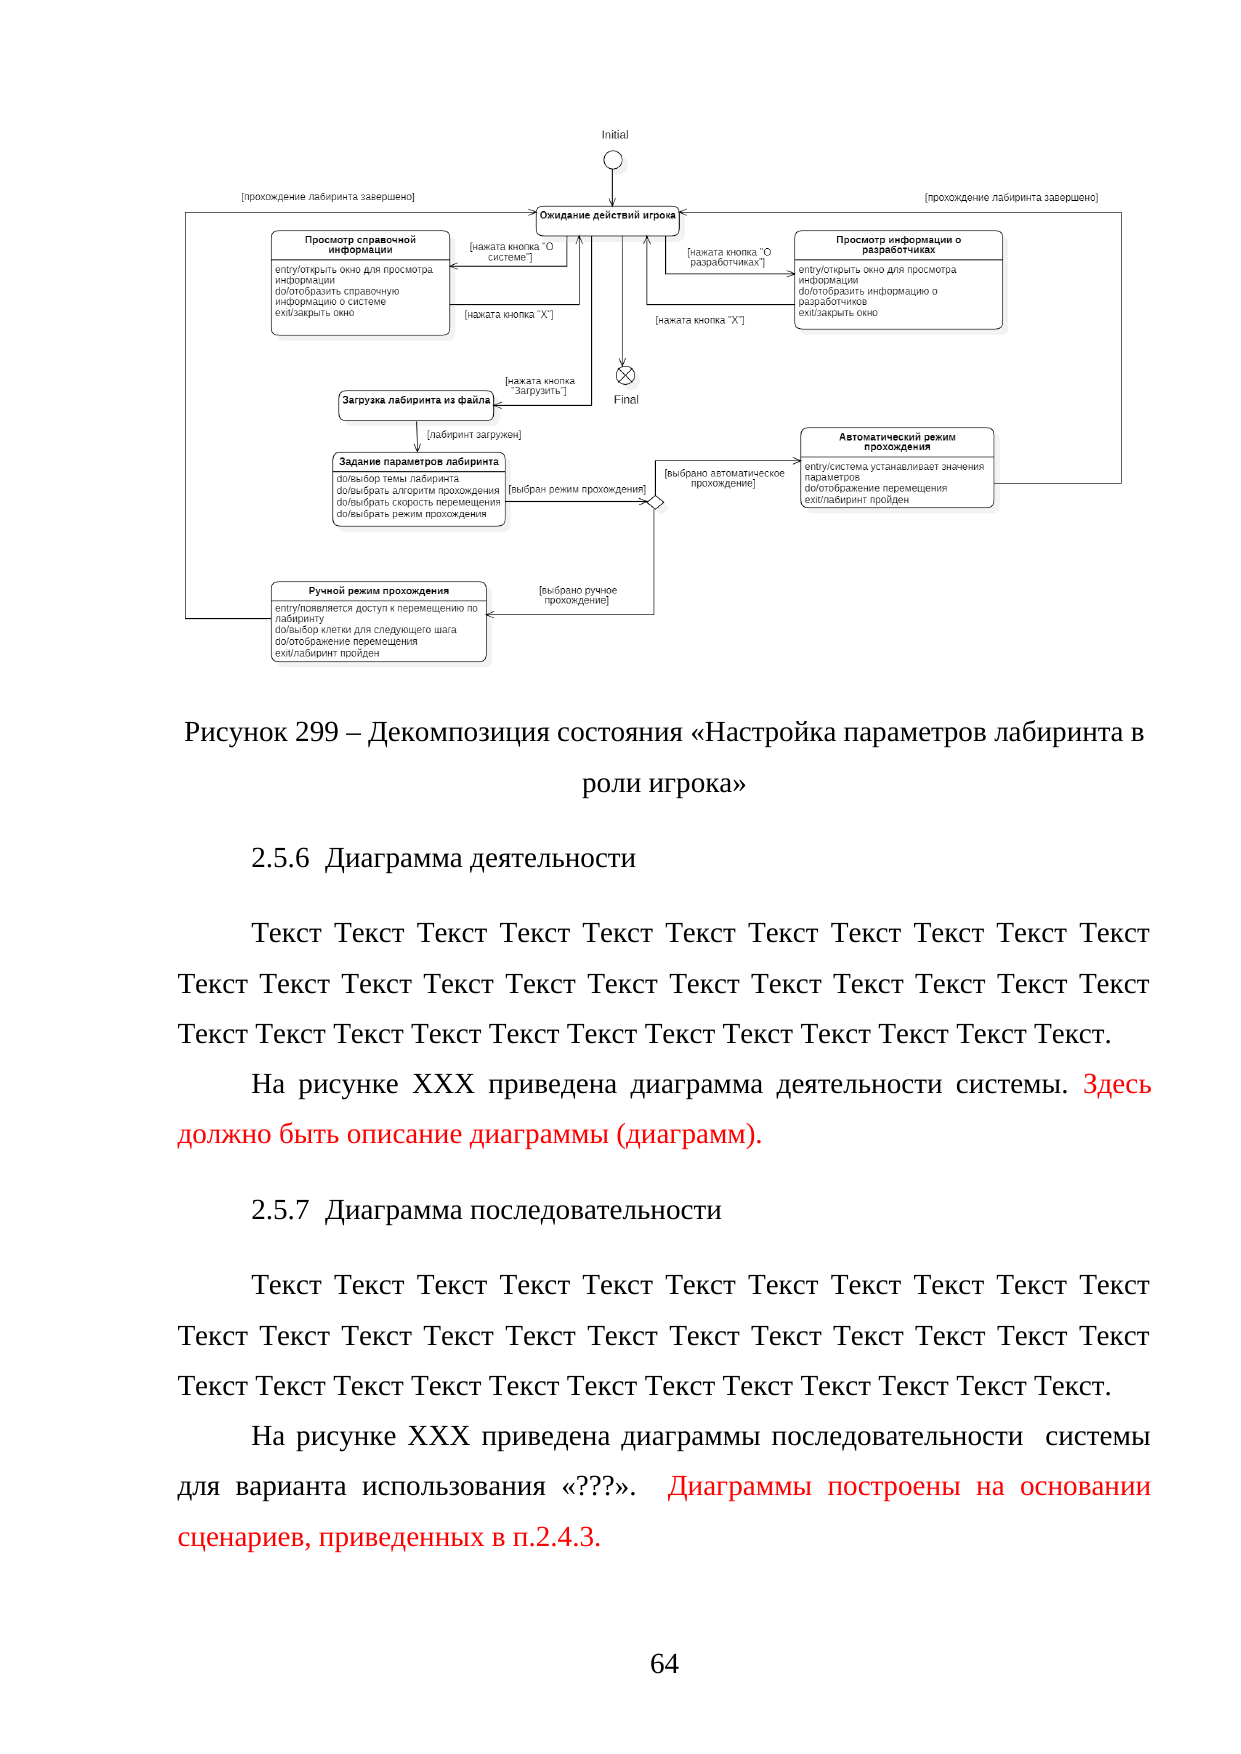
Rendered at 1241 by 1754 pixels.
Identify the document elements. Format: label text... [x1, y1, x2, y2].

text На рисунке ХХХ приведена диаграмма деятельности системы. Здесь должно быть описание диаграммы (диаграмм). [177, 1066, 1152, 1150]
text Диаграмма деятельности [251, 840, 1152, 874]
text На рисунке ХХХ приведена диаграммы последовательности системы для варианта использования «???». Диаграммы построены на основании сценариев, приведенных в п.2.4.3. [177, 1418, 1152, 1552]
text Диаграмма последовательности [251, 1192, 1152, 1226]
text Текст Текст Текст Текст Текст Текст Текст Текст Текст Текст Текст Текст Текст Текст Текст Текст Текст Текст Текст Текст Текст Текст Текст Текст Текст Текст Текст Текст Текст Текст Текст Текст Текст Текст Текст. [177, 915, 1152, 1049]
picture [177, 118, 1152, 698]
text Текст Текст Текст Текст Текст Текст Текст Текст Текст Текст Текст Текст Текст Текст Текст Текст Текст Текст Текст Текст Текст Текст Текст Текст Текст Текст Текст Текст Текст Текст Текст Текст Текст Текст Текст. [177, 1267, 1152, 1401]
